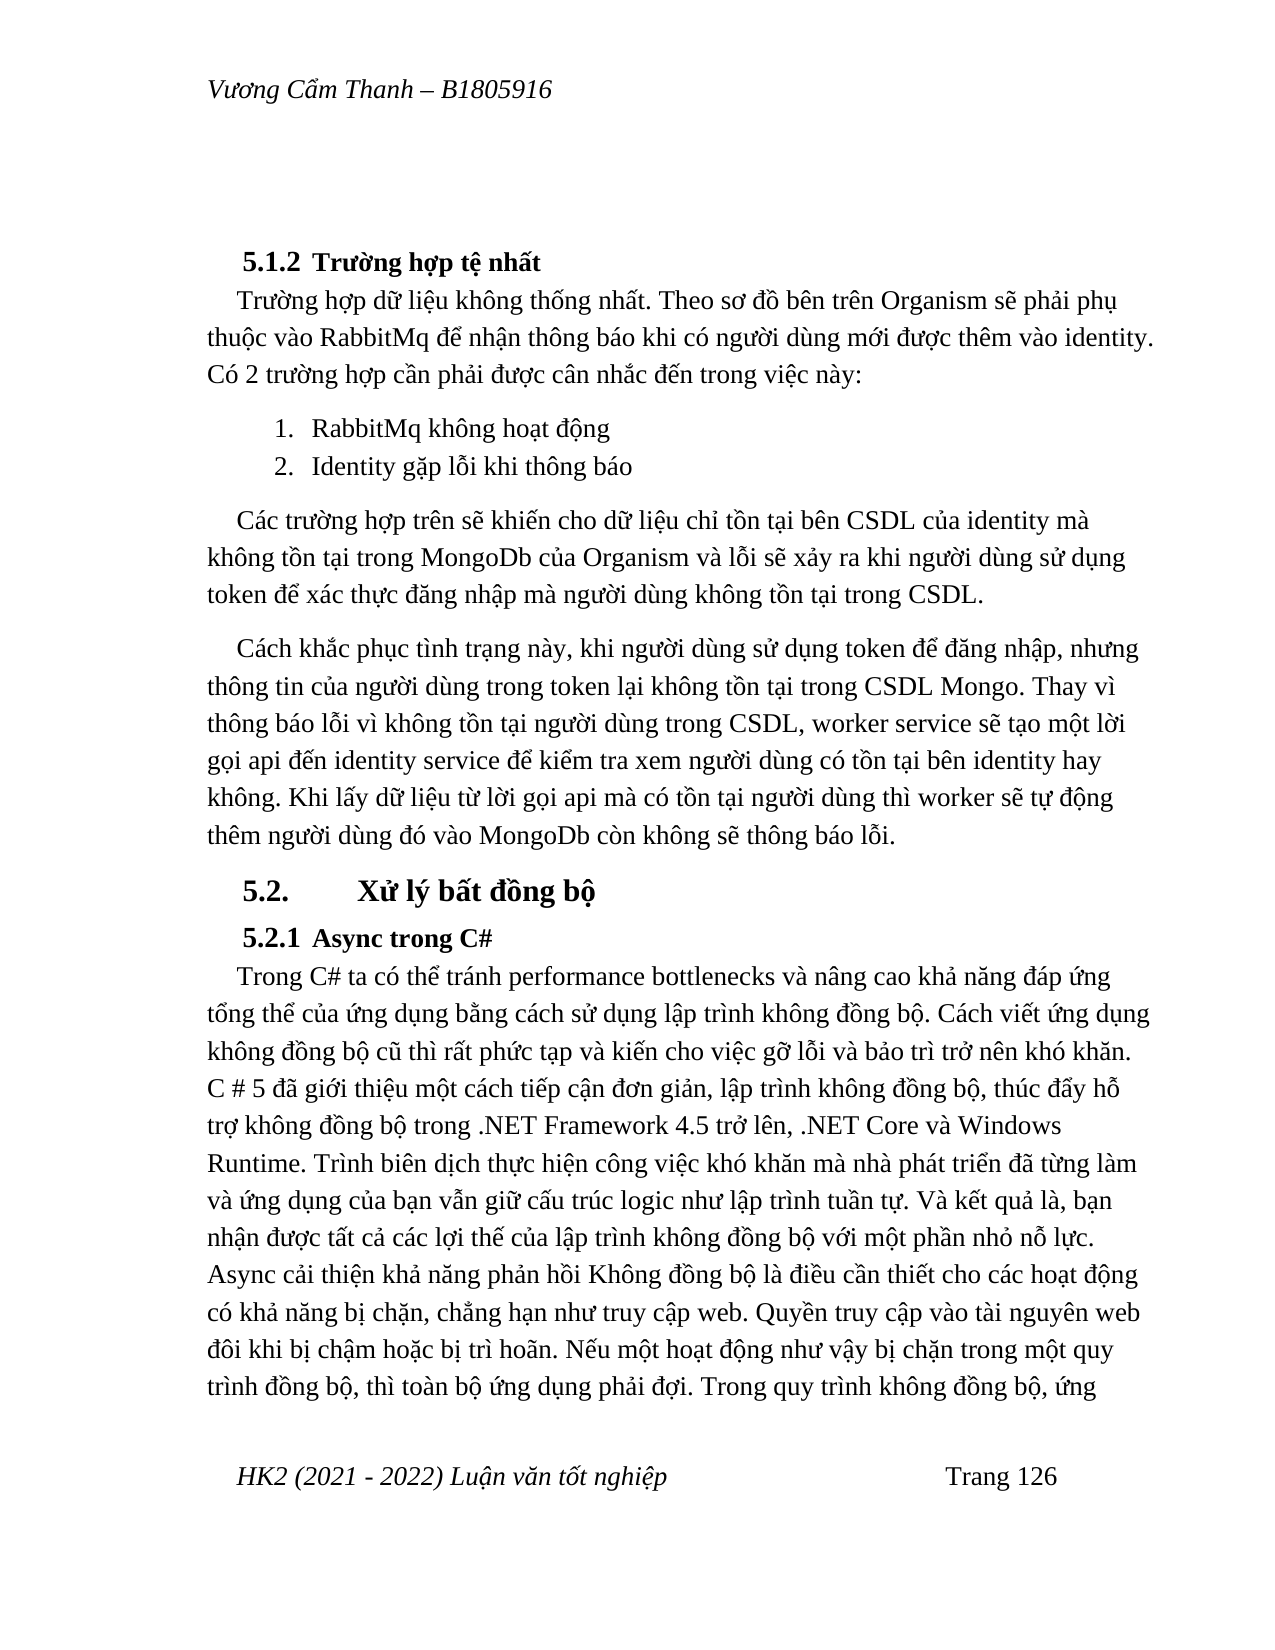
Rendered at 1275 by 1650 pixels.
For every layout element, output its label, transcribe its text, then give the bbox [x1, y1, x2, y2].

subtitle Async trong C# [242, 920, 1157, 953]
text Các trường hợp trên sẽ khiến cho dữ liệu chỉ tồn tại bên CSDL của identity mà không tồn tại trong MongoDb của Organism và lỗi sẽ xảy ra khi người dùng sử dụng token để xác thực đăng nhập mà người dùng không tồn tại trong CSDL. [207, 504, 1157, 609]
text Cách khắc phục tình trạng này, khi người dùng sử dụng token để đăng nhập, nhưng thông tin của người dùng trong token lại không tồn tại trong CSDL Mongo. Thay vì thông báo lỗi vì không tồn tại người dùng trong CSDL, worker service sẽ tạo một lời gọi api đến identity service để kiểm tra xem người dùng có tồn tại bên identity hay không. Khi lấy dữ liệu từ lời gọi api mà có tồn tại người dùng thì worker sẽ tự động thêm người dùng đó vào MongoDb còn không sẽ thông báo lỗi. [207, 632, 1157, 850]
list Identity gặp lỗi khi thông báo [274, 450, 1157, 481]
list RabbitMq không hoạt động [274, 412, 1157, 444]
subtitle Trường hợp tệ nhất [242, 244, 1157, 277]
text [207, 960, 1157, 1402]
subtitle Xử lý bất đồng bộ [236, 873, 1157, 909]
text Trường hợp dữ liệu không thống nhất. Theo sơ đồ bên trên Organism sẽ phải phụ thuộc vào RabbitMq để nhận thông báo khi có người dùng mới được thêm vào identity. Có 2 trường hợp cần phải được cân nhắc đến trong việc này: [207, 284, 1157, 390]
